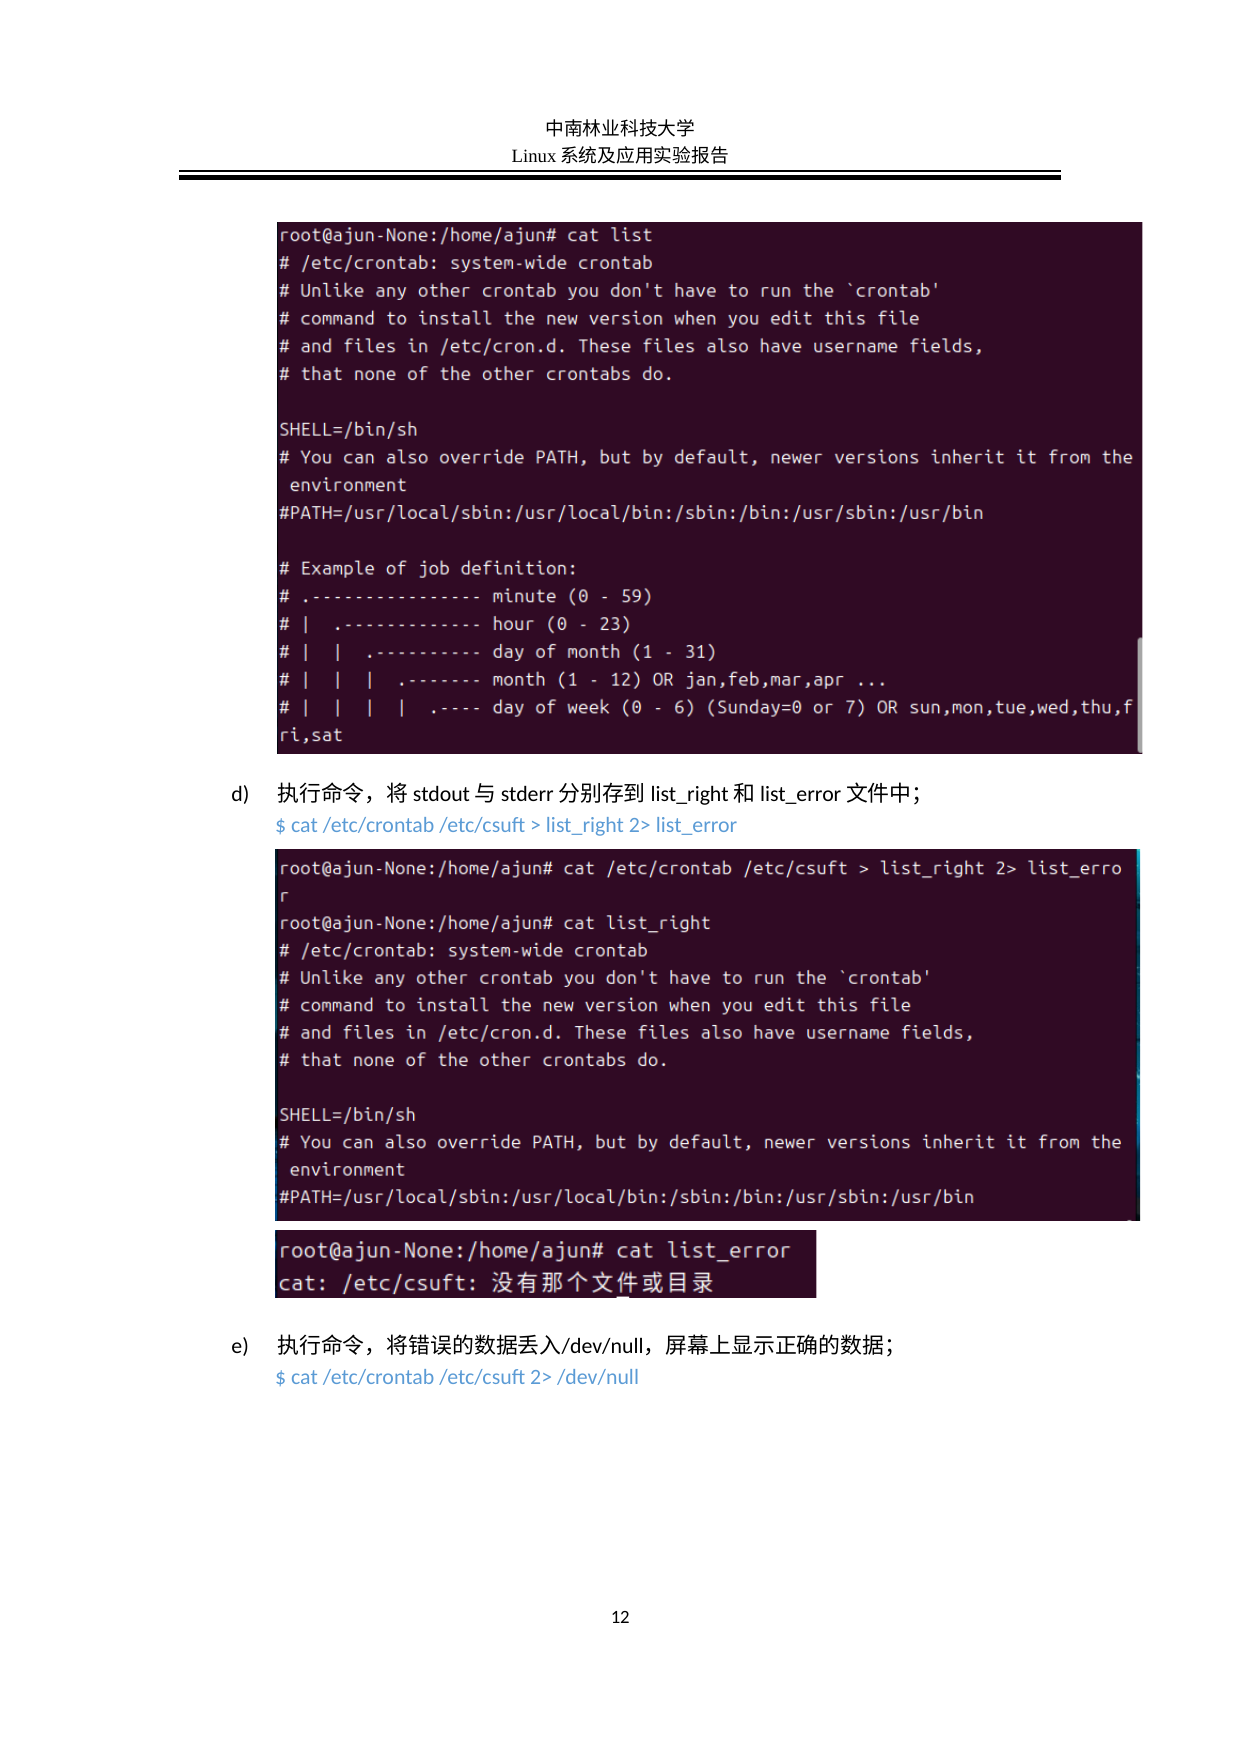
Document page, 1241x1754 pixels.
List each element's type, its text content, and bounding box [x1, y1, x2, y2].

picture [275, 849, 1141, 1221]
list 执行命令，将错误的数据丢入/dev/null，屏幕上显示正确的数据； [231, 1328, 1053, 1360]
list 执行命令，将stdout与stderr分别存到 list_right 和list_error文件中； [231, 775, 1053, 808]
list $ cat /etc/crontab /etc/csuft > list_right 2> list_error [275, 808, 1053, 840]
list $ cat /etc/crontab /etc/csuft 2> /dev/null [275, 1360, 1053, 1393]
picture [275, 1230, 817, 1298]
picture [277, 222, 1143, 754]
